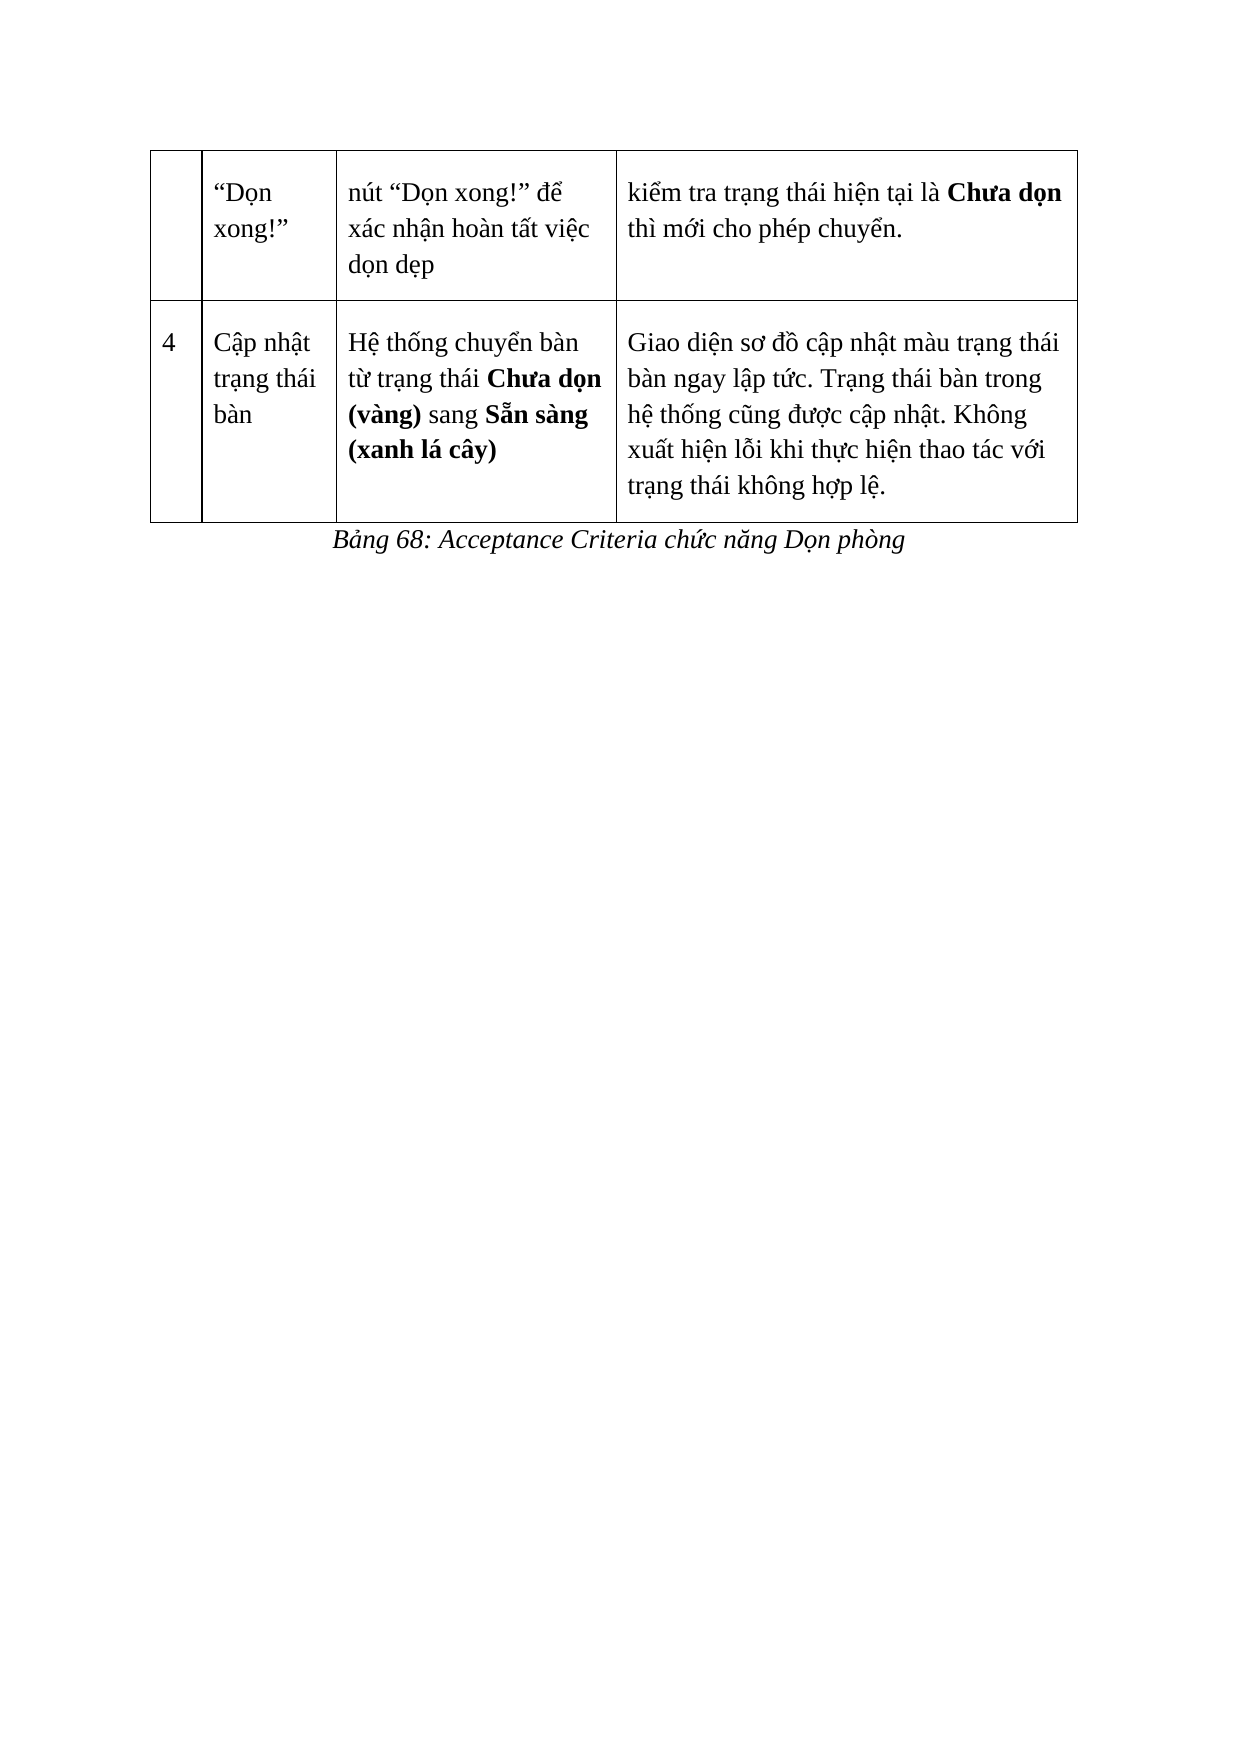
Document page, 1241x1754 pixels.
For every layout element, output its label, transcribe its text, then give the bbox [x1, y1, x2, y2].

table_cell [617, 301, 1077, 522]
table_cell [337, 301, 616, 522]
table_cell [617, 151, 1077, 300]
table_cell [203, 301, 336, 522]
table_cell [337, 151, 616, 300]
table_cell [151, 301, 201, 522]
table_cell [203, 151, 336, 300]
subtitle Bảng 68: Acceptance Criteria chức năng Dọn phòng [150, 523, 1090, 554]
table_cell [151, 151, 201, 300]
